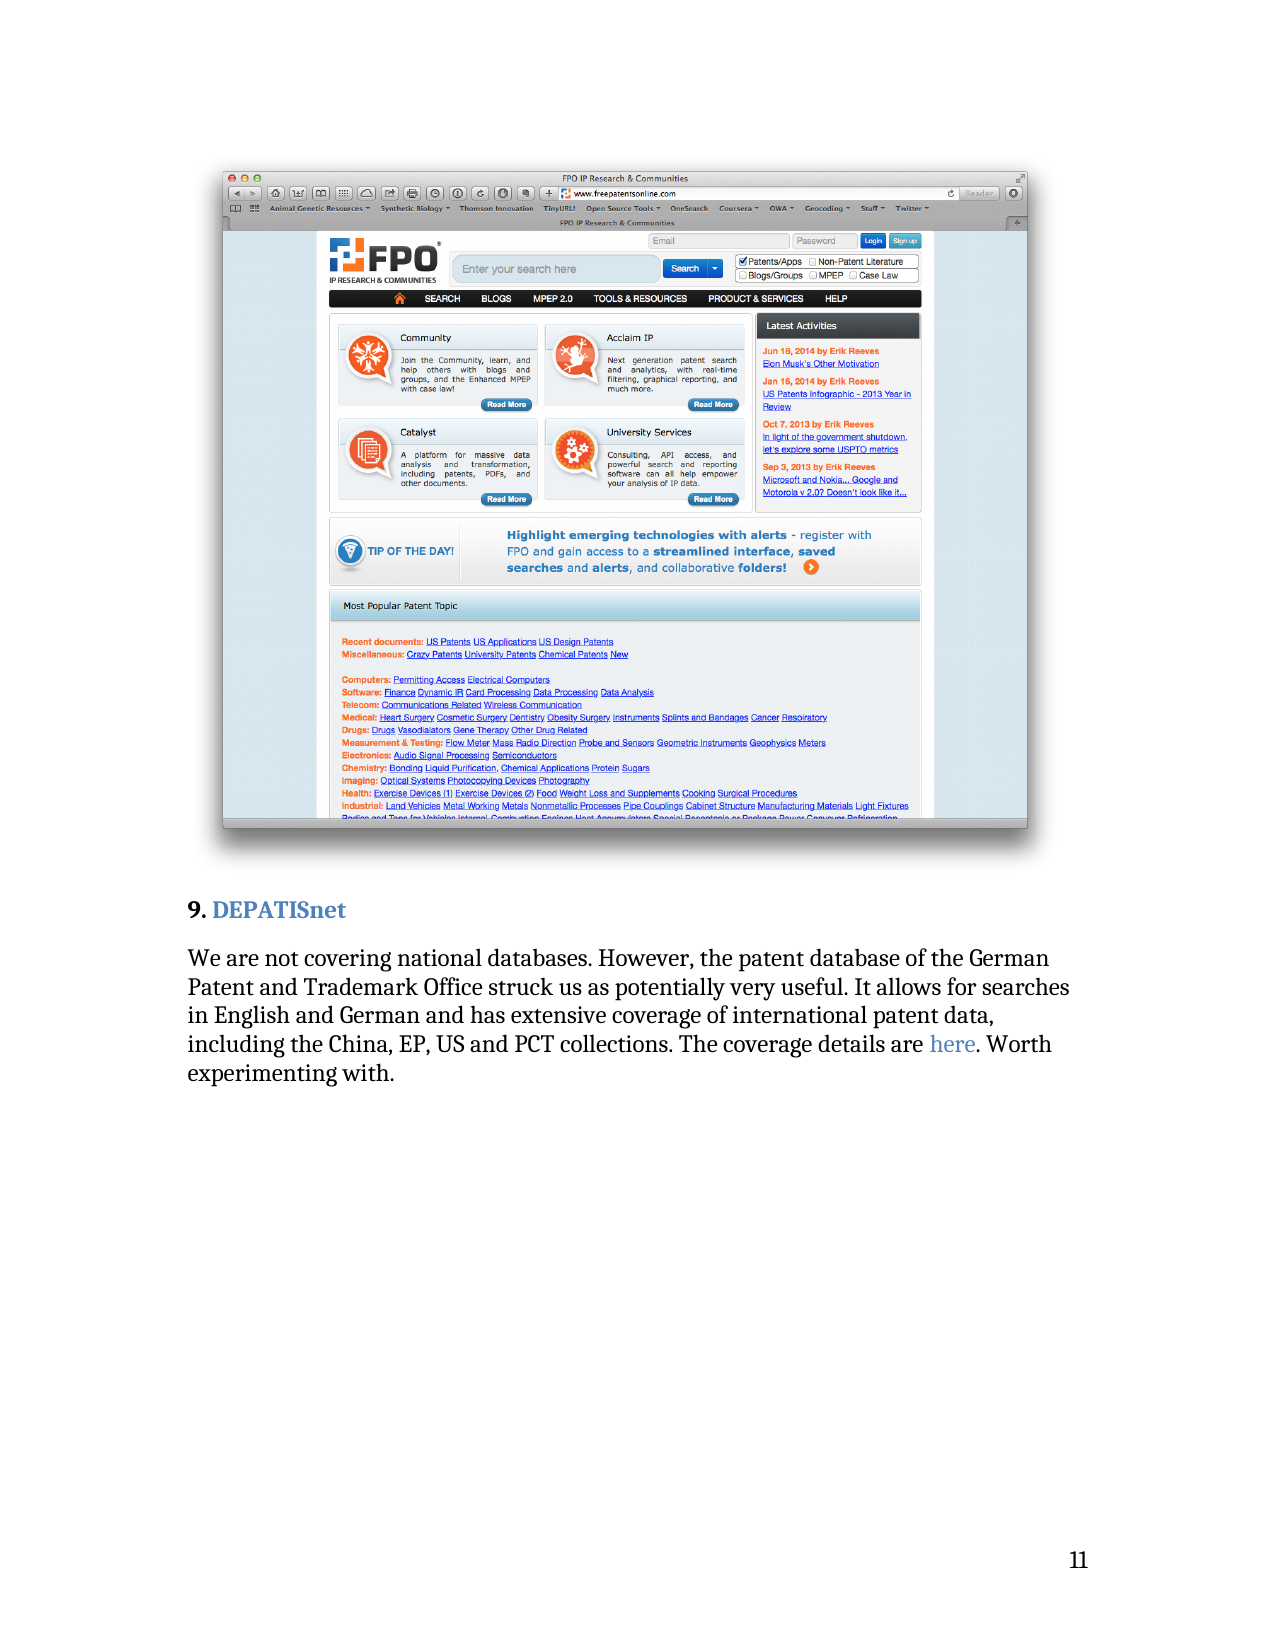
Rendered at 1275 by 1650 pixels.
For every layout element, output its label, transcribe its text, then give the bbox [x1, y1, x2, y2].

picture [187, 150, 1063, 878]
text 9. DEPATISnet [187, 896, 1087, 925]
text We are not covering national databases. However, the patent database of the German Patent and Trademark Office struck us as potentially very useful. It allows for searches in English and German and has extensive coverage of international patent data, including the China, EP, US and PCT collections. The coverage details are here. Worth experimenting with. [187, 944, 1087, 1088]
